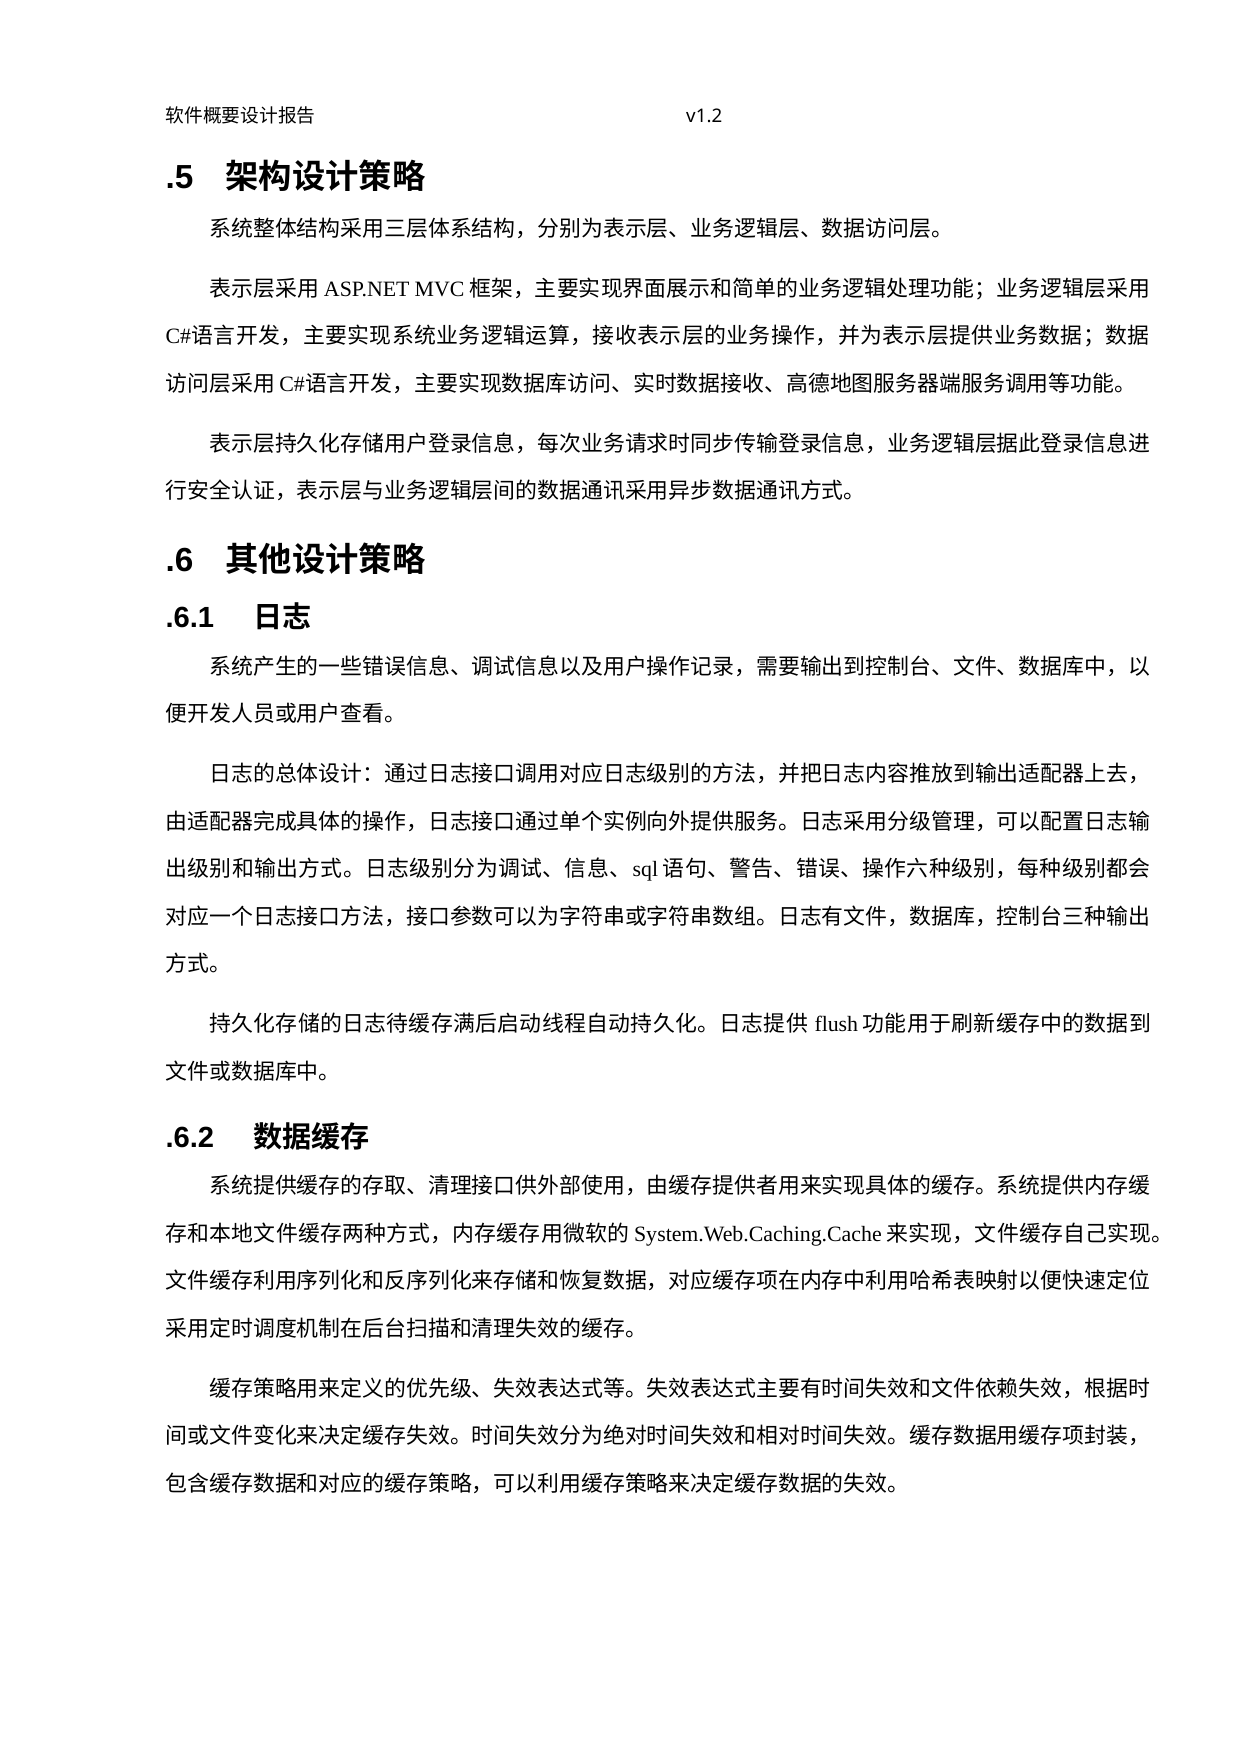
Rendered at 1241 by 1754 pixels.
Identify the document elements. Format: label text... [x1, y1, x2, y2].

subtitle 架构设计策略 [165, 150, 1152, 198]
text 表示层采用ASP.NET MVC框架，主要实现界面展示和简单的业务逻辑处理功能；业务逻辑层采用C#语言开发，主要实现系统业务逻辑运算，接收表示层的业务操作，并为表示层提供业务数据；数据访问层采用C#语言开发，主要实现数据库访问、实时数据接收、高德地图服务器端服务调用等功能。 [165, 271, 1152, 397]
text 系统整体结构采用三层体系结构，分别为表示层、业务逻辑层、数据访问层。 [165, 211, 1152, 242]
text 系统产生的一些错误信息、调试信息以及用户操作记录，需要输出到控制台、文件、数据库中，以便开发人员或用户查看。 [165, 649, 1152, 728]
text 表示层持久化存储用户登录信息，每次业务请求时同步传输登录信息，业务逻辑层据此登录信息进行安全认证，表示层与业务逻辑层间的数据通讯采用异步数据通讯方式。 [165, 426, 1152, 505]
text 系统提供缓存的存取、清理接口供外部使用，由缓存提供者用来实现具体的缓存。系统提供内存缓存和本地文件缓存两种方式，内存缓存用微软的System.Web.Caching.Cache来实现，文件缓存自己实现。文件缓存利用序列化和反序列化来存储和恢复数据，对应缓存项在内存中利用哈希表映射以便快速定位，采用定时调度机制在后台扫描和清理失效的缓存。 [165, 1168, 1152, 1343]
subtitle 数据缓存 [165, 1114, 1152, 1156]
text 日志的总体设计：通过日志接口调用对应日志级别的方法，并把日志内容推放到输出适配器上去，由适配器完成具体的操作，日志接口通过单个实例向外提供服务。日志采用分级管理，可以配置日志输出级别和输出方式。日志级别分为调试、信息、sql语句、警告、错误、操作六种级别，每种级别都会对应一个日志接口方法，接口参数可以为字符串或字符串数组。日志有文件，数据库，控制台三种输出方式。 [165, 756, 1152, 978]
text 持久化存储的日志待缓存满后启动线程自动持久化。日志提供flush功能用于刷新缓存中的数据到文件或数据库中。 [165, 1006, 1152, 1085]
text 缓存策略用来定义的优先级、失效表达式等。失效表达式主要有时间失效和文件依赖失效，根据时间或文件变化来决定缓存失效。时间失效分为绝对时间失效和相对时间失效。缓存数据用缓存项封装，包含缓存数据和对应的缓存策略，可以利用缓存策略来决定缓存数据的失效。 [165, 1371, 1152, 1498]
subtitle 日志 [165, 594, 1152, 636]
subtitle 其他设计策略 [165, 533, 1152, 581]
